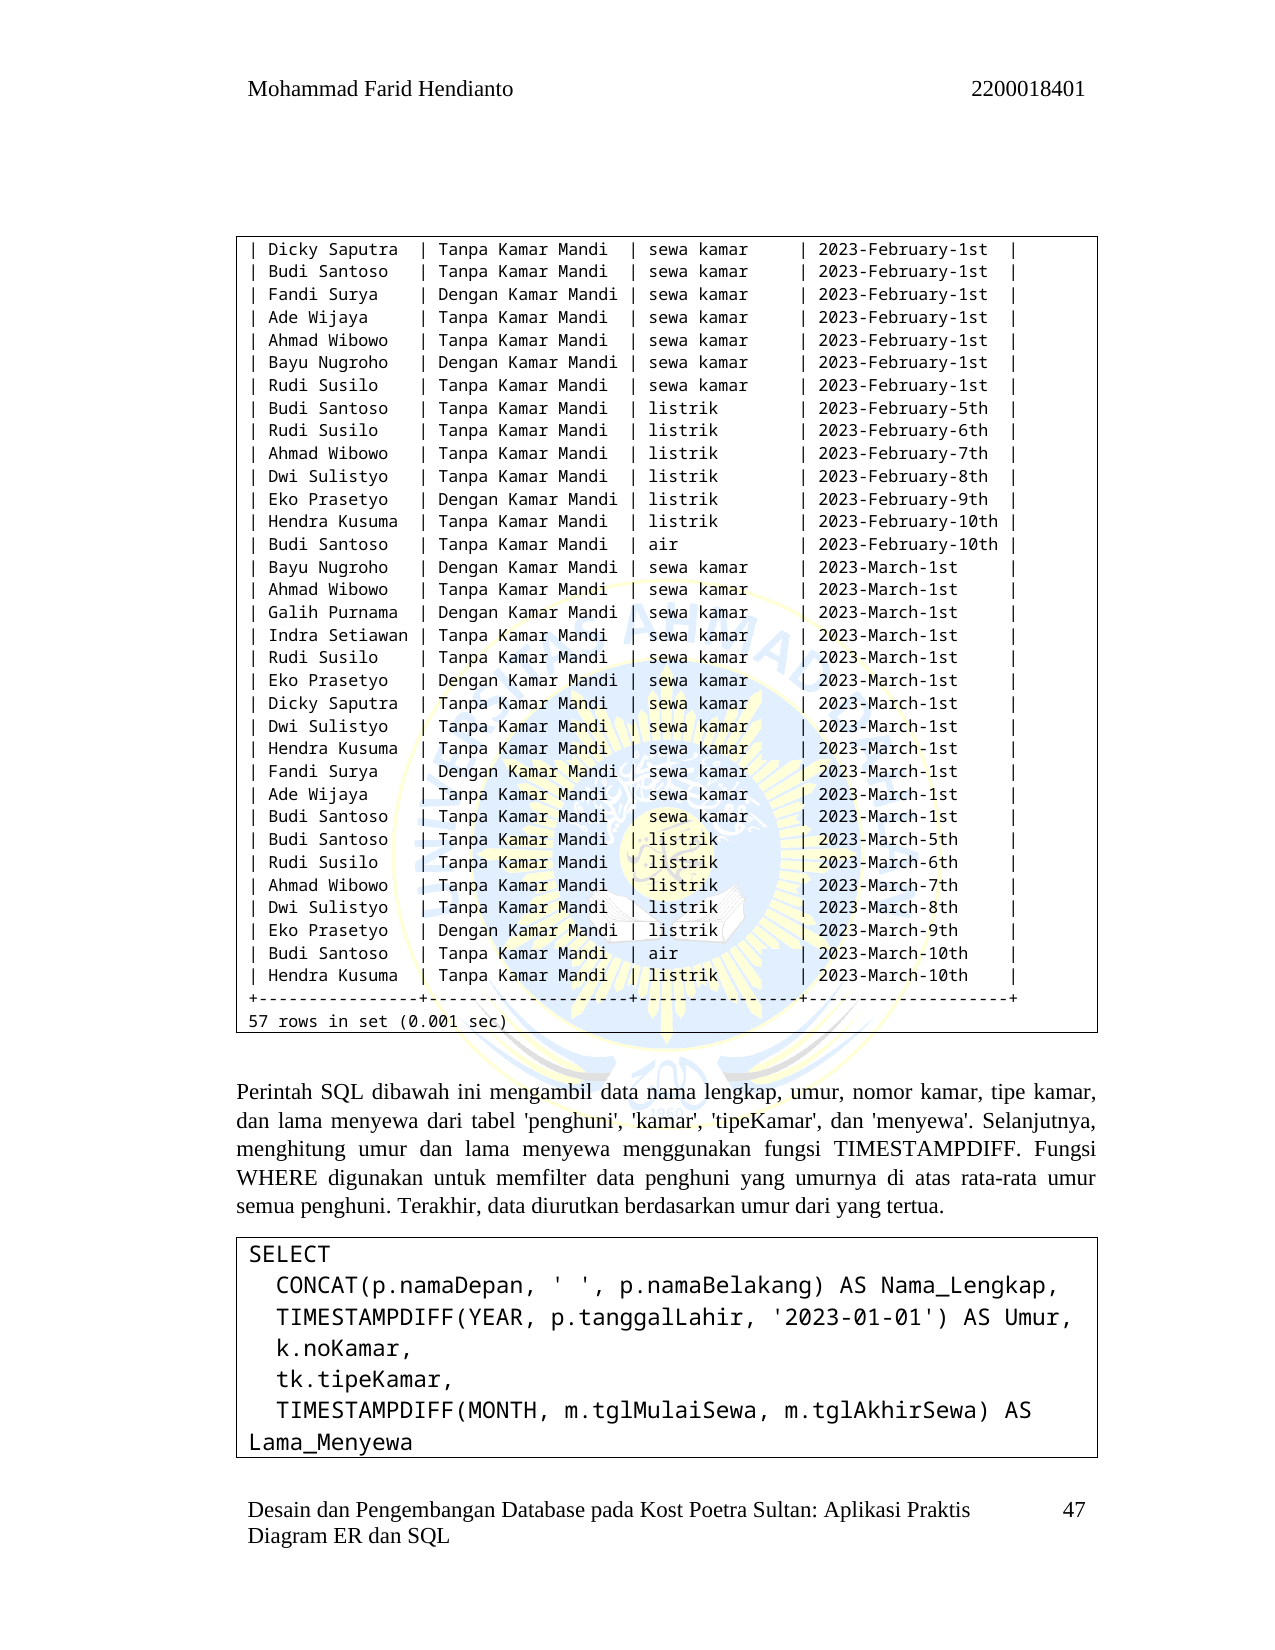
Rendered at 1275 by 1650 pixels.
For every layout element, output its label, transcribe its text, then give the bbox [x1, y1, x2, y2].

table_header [237, 237, 1097, 1032]
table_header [237, 1238, 1097, 1457]
text Perintah SQL dibawah ini mengambil data nama lengkap, umur, nomor kamar, tipe kamar, dan lama menyewa dari tabel 'penghuni', 'kamar', 'tipeKamar', dan 'menyewa'. Selanjutnya, menghitung umur dan lama menyewa menggunakan fungsi TIMESTAMPDIFF. Fungsi WHERE digunakan untuk memfilter data penghuni yang umurnya di atas rata-rata umur semua penghuni. Terakhir, data diurutkan berdasarkan umur dari yang tertua. [236, 1078, 1098, 1218]
